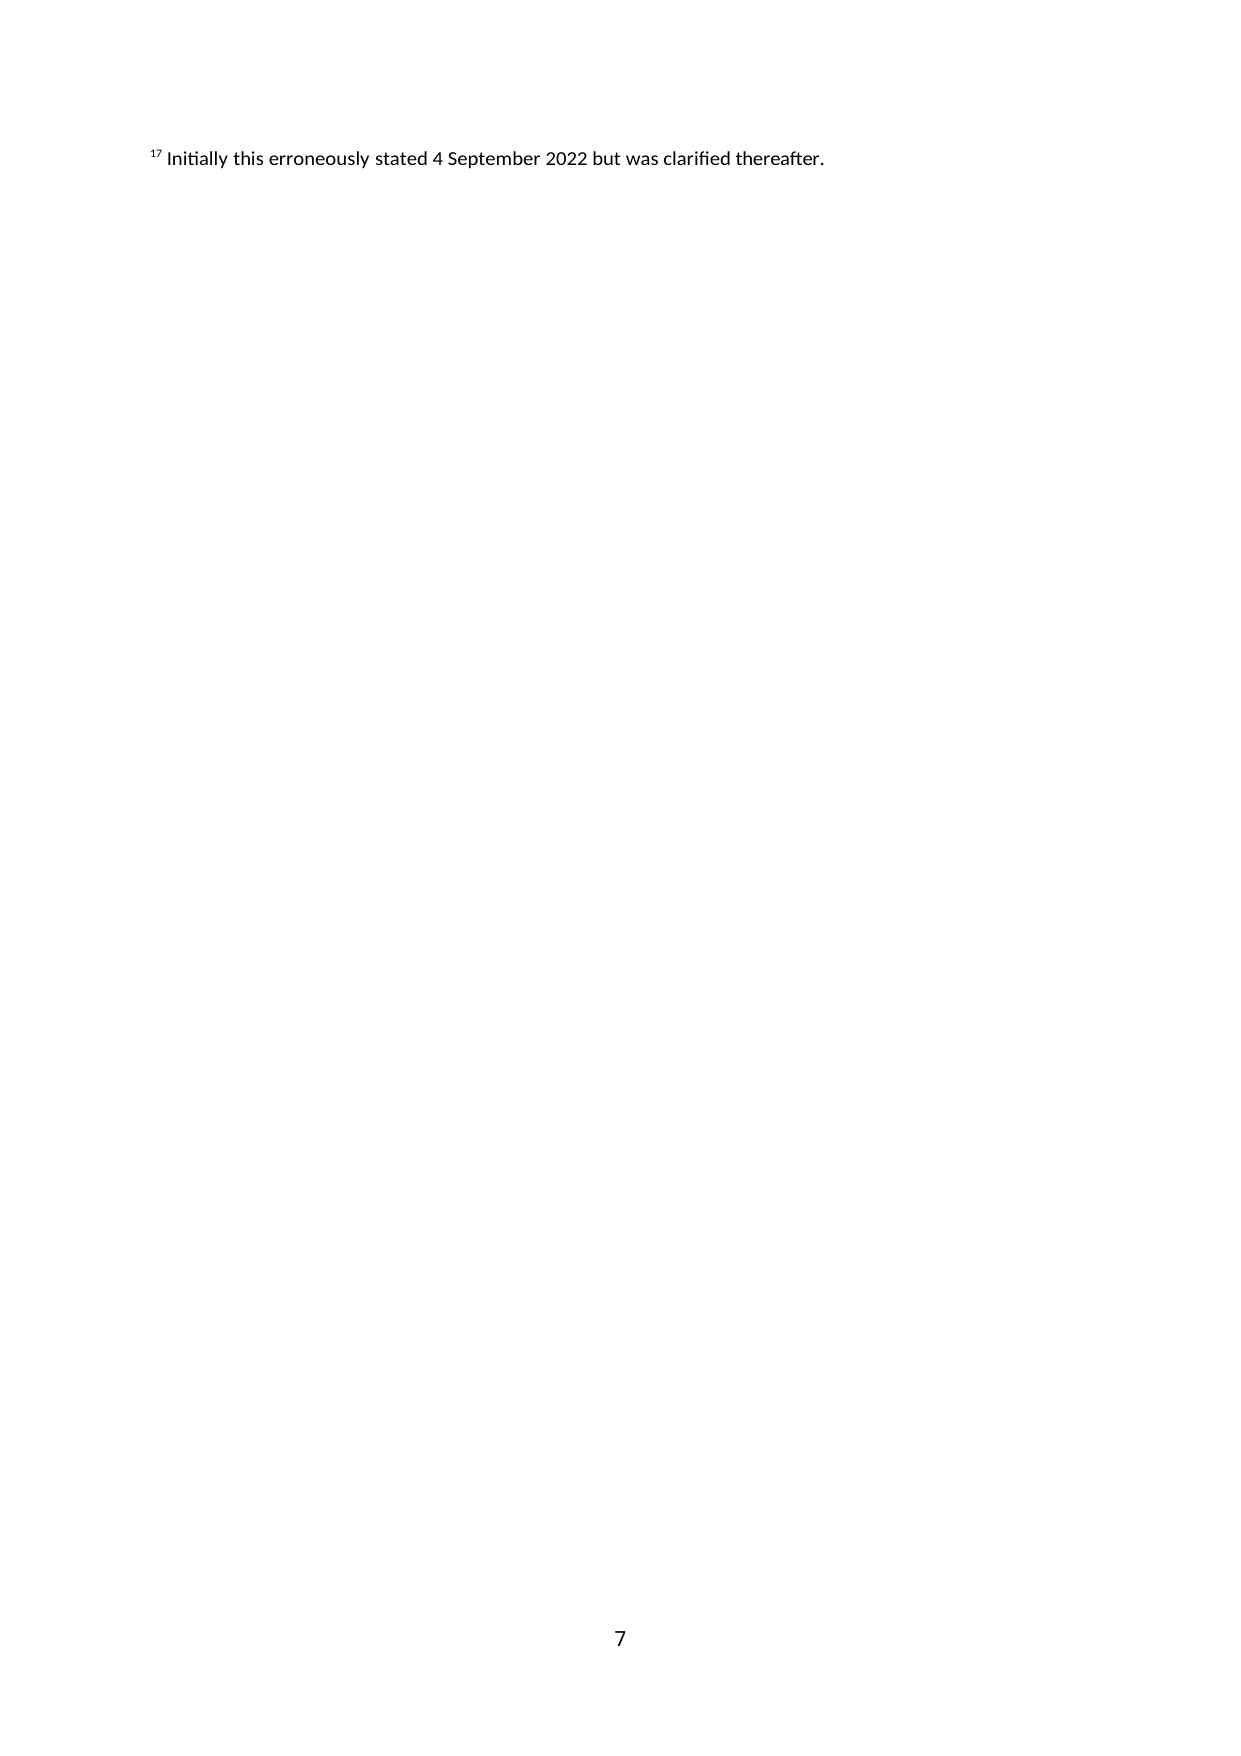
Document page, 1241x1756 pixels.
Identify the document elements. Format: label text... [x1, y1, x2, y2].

text 17 Initially this erroneously stated 4 September 2022 but was clarified thereafter. [150, 146, 1152, 170]
